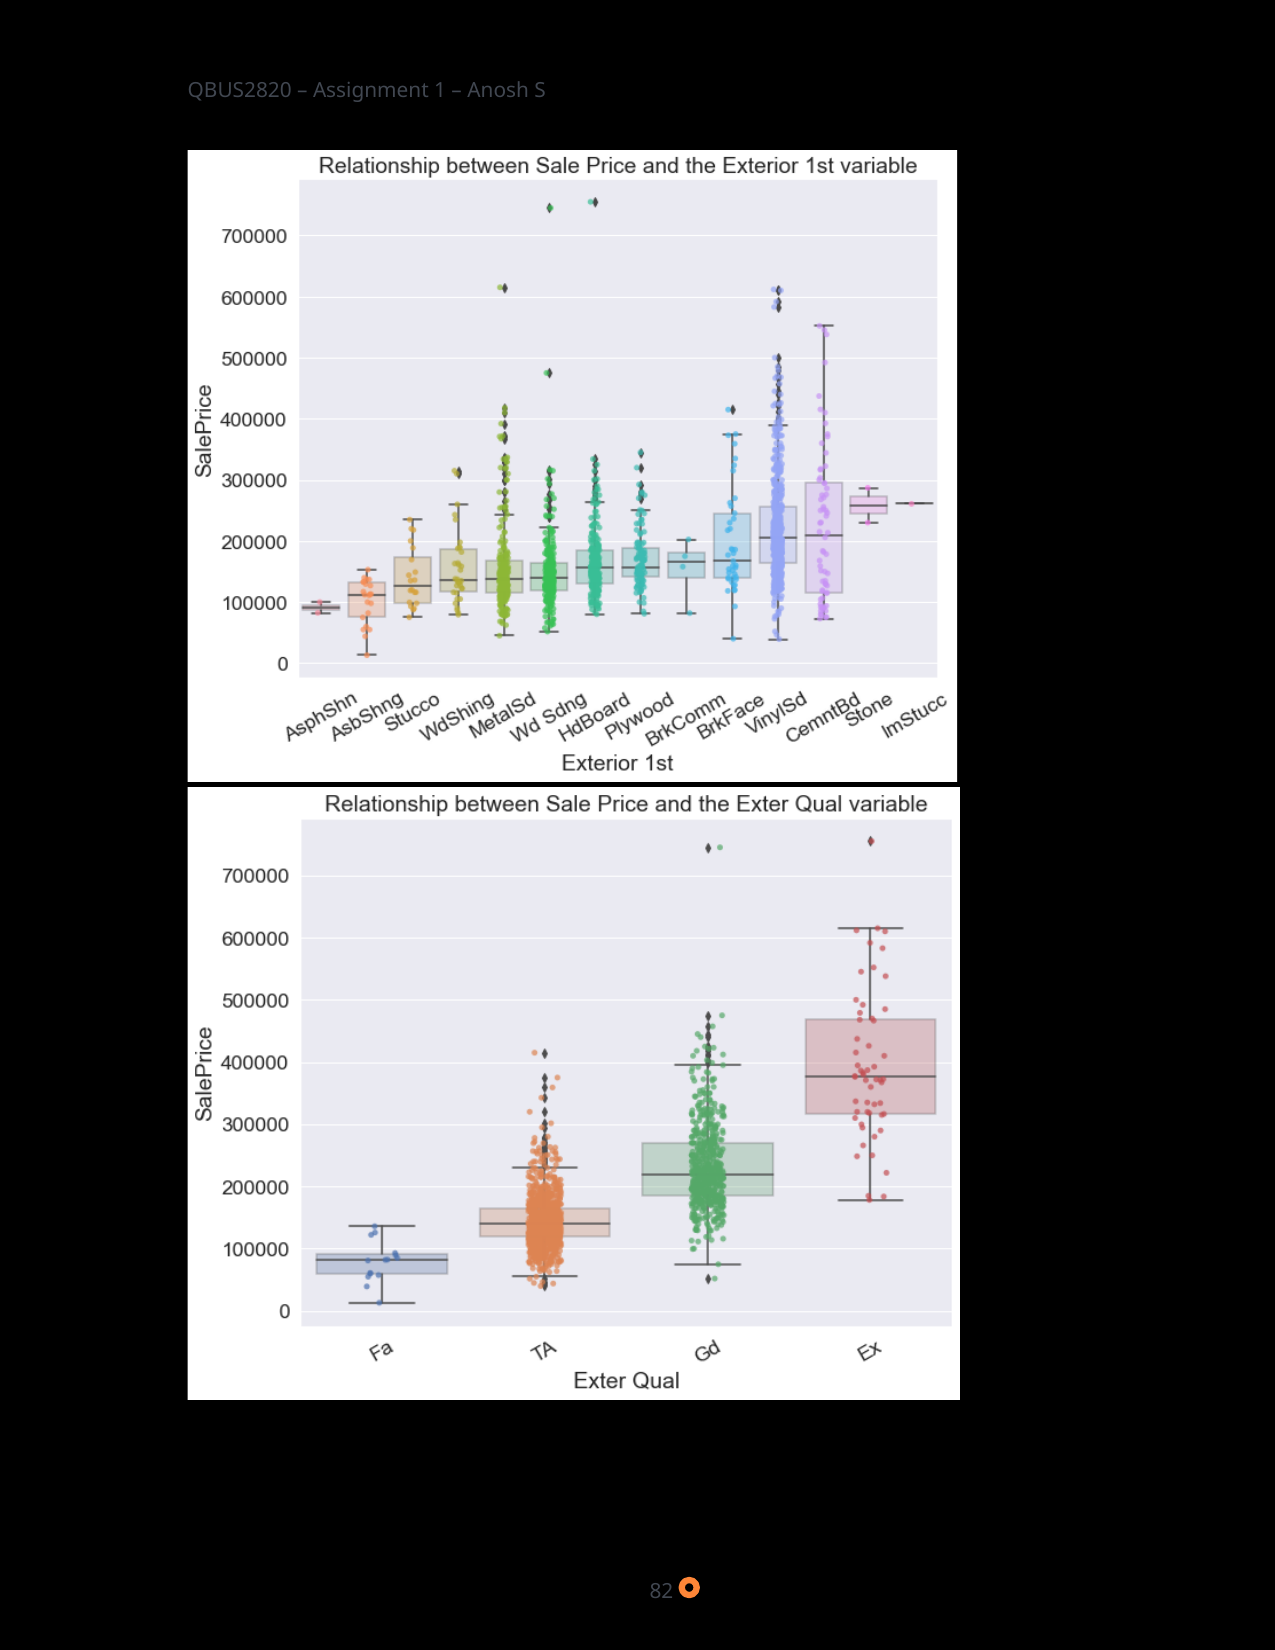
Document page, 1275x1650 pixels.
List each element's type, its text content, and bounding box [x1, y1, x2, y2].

picture [187, 150, 958, 782]
picture [187, 787, 960, 1400]
